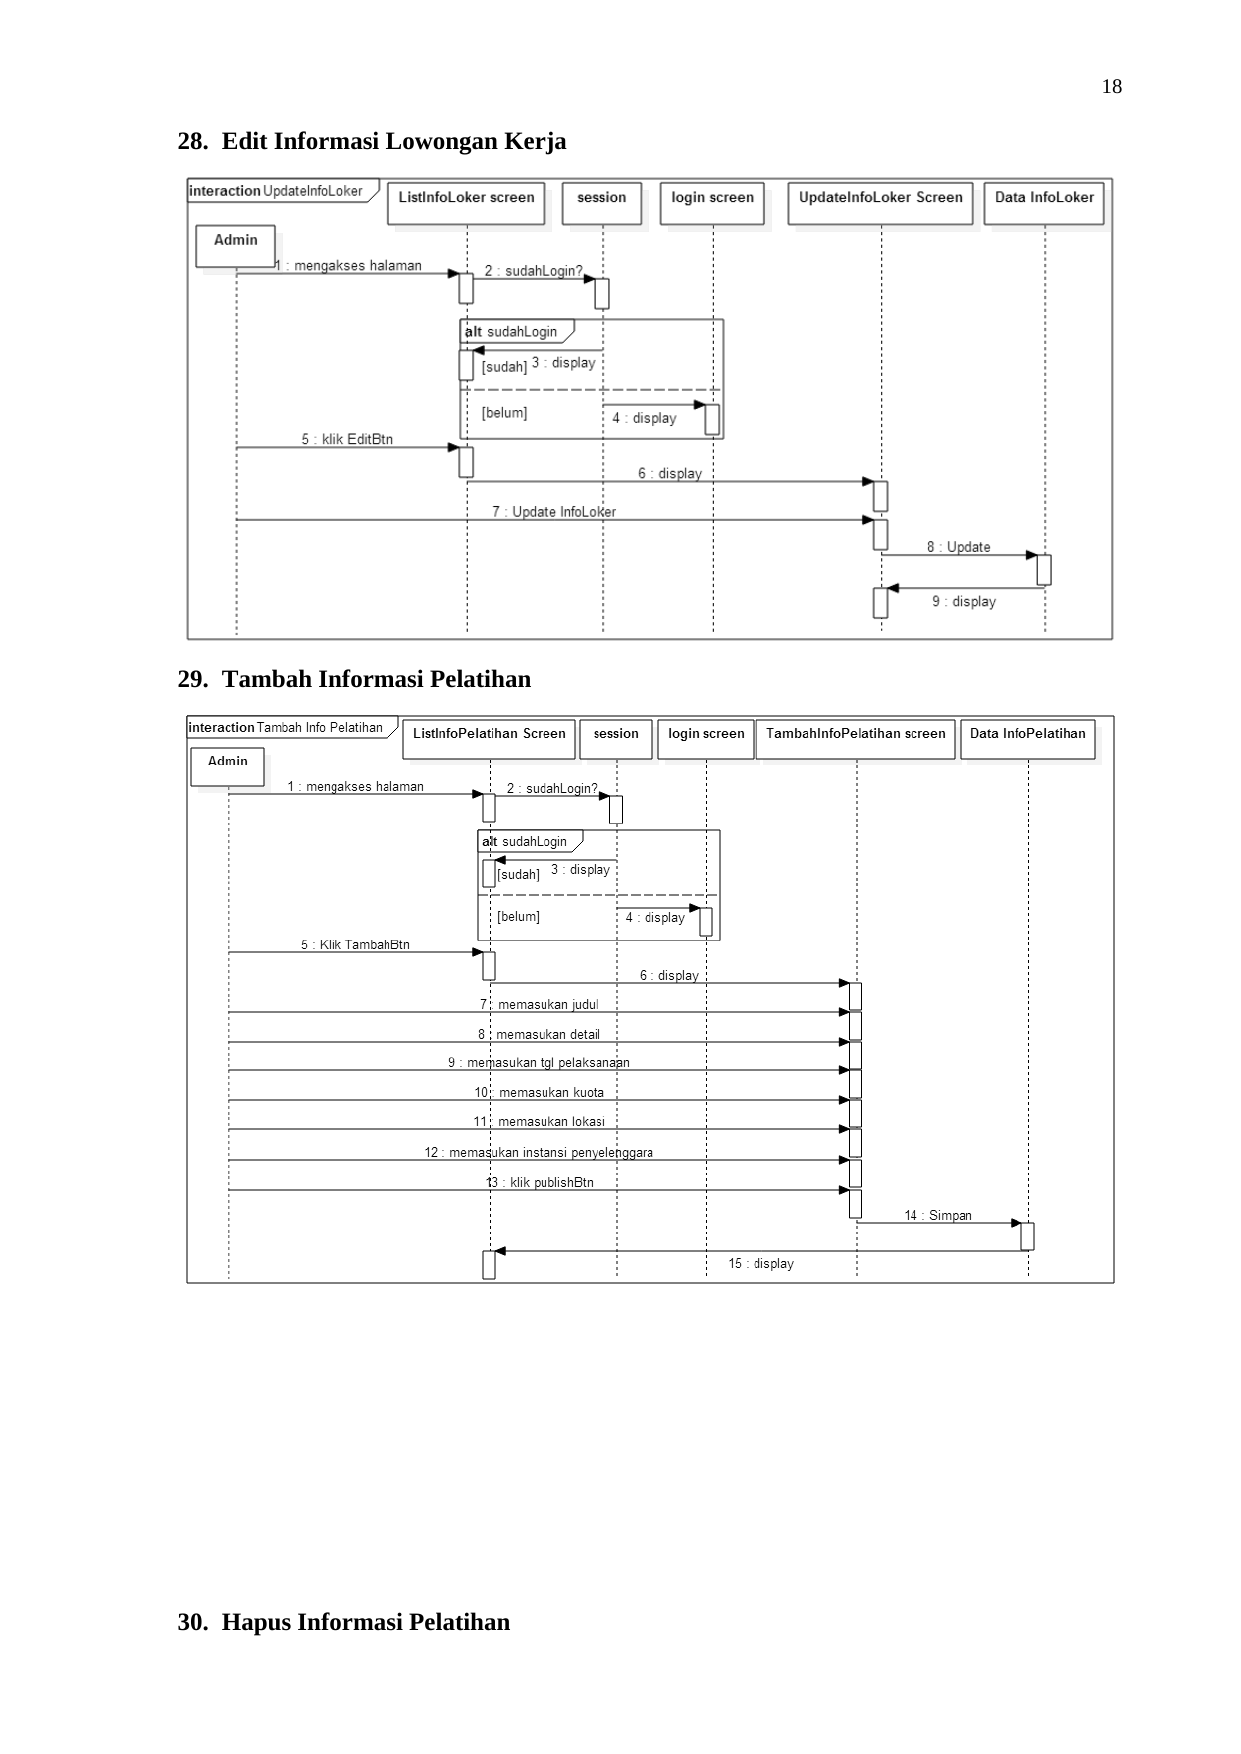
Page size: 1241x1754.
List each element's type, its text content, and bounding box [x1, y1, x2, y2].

picture [177, 169, 1123, 650]
list Edit Informasi Lowongan Kerja [177, 126, 1122, 155]
list Hapus Informasi Pelatihan [177, 1607, 1122, 1636]
picture [177, 707, 1123, 1292]
list Tambah Informasi Pelatihan [177, 664, 1122, 693]
